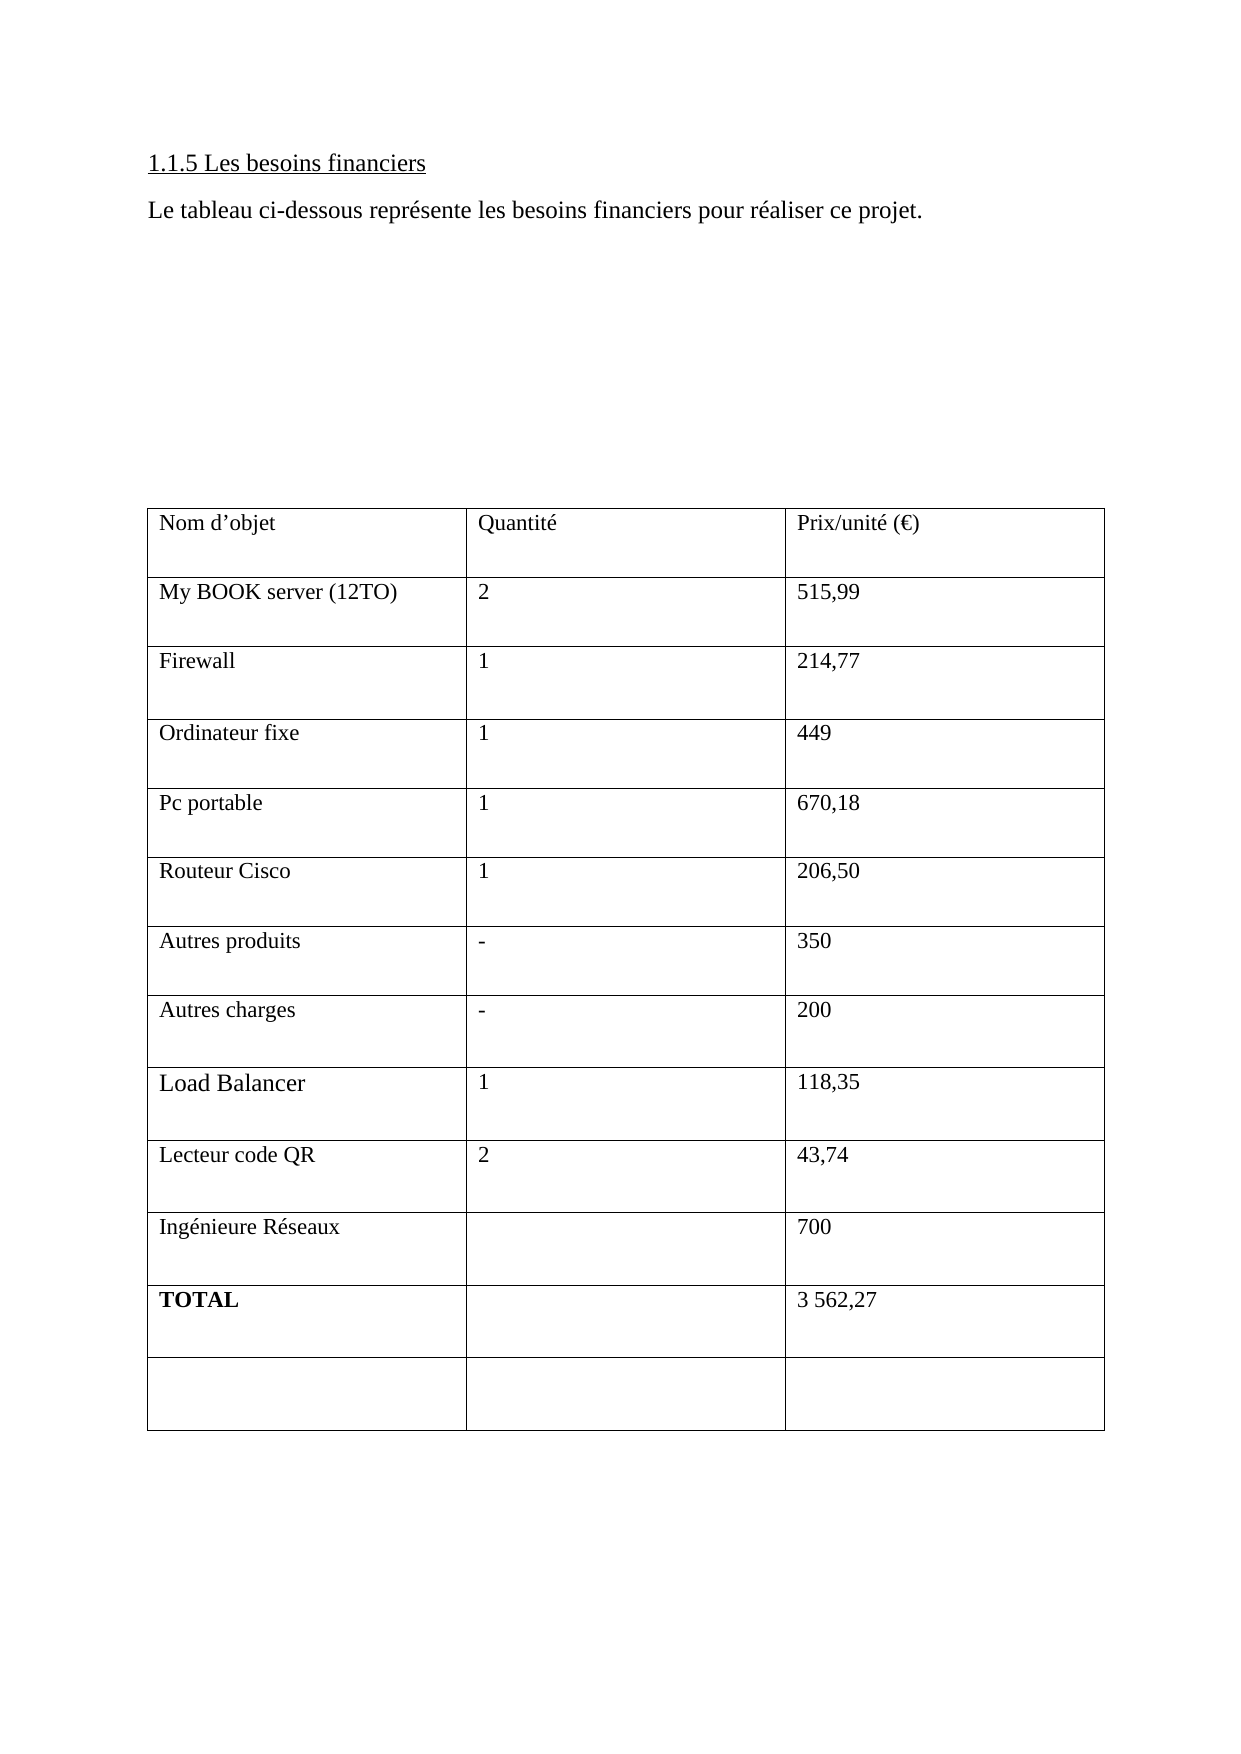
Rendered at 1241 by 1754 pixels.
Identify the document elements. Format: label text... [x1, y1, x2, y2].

table_cell Ingénieure Réseaux [148, 1213, 466, 1285]
table_cell My BOOK server (12TO) [148, 578, 466, 646]
table_cell Load Balancer [148, 1068, 466, 1140]
table_cell [467, 1286, 785, 1357]
table_cell 700 [786, 1213, 1104, 1285]
table_cell Autres charges [148, 996, 466, 1067]
table_cell Firewall [148, 647, 466, 718]
table_cell 350 [786, 927, 1104, 995]
table_cell 3 562,27 [786, 1286, 1104, 1357]
table_cell 1 [467, 647, 785, 718]
table_cell 515,99 [786, 578, 1104, 646]
table_cell 1 [467, 1068, 785, 1140]
table_cell [148, 1358, 466, 1430]
table_cell Routeur Cisco [148, 858, 466, 926]
table_cell 449 [786, 720, 1104, 787]
table_cell [467, 1358, 785, 1430]
subtitle 1.1.5 Les besoins financiers [148, 148, 1093, 176]
table_header Quantité [467, 509, 785, 577]
table_cell 670,18 [786, 789, 1104, 857]
table_header Prix/unité (€) [786, 509, 1104, 577]
table_cell [786, 1358, 1104, 1430]
table_cell TOTAL [148, 1286, 466, 1357]
table_cell 200 [786, 996, 1104, 1067]
table_cell Autres produits [148, 927, 466, 995]
table_cell Ordinateur fixe [148, 720, 466, 787]
table_cell Lecteur code QR [148, 1141, 466, 1212]
table_cell - [467, 996, 785, 1067]
table_cell [467, 1213, 785, 1285]
table_cell 1 [467, 720, 785, 787]
table_cell 1 [467, 789, 785, 857]
table_cell 2 [467, 578, 785, 646]
table_cell 2 [467, 1141, 785, 1212]
table_cell 206,50 [786, 858, 1104, 926]
table_cell 214,77 [786, 647, 1104, 718]
table_cell - [467, 927, 785, 995]
table_header Nom d’objet [148, 509, 466, 577]
table_cell Pc portable [148, 789, 466, 857]
table_cell 118,35 [786, 1068, 1104, 1140]
table_cell 43,74 [786, 1141, 1104, 1212]
table_cell 1 [467, 858, 785, 926]
subtitle Le tableau ci-dessous représente les besoins financiers pour réaliser ce projet. [148, 195, 1093, 224]
